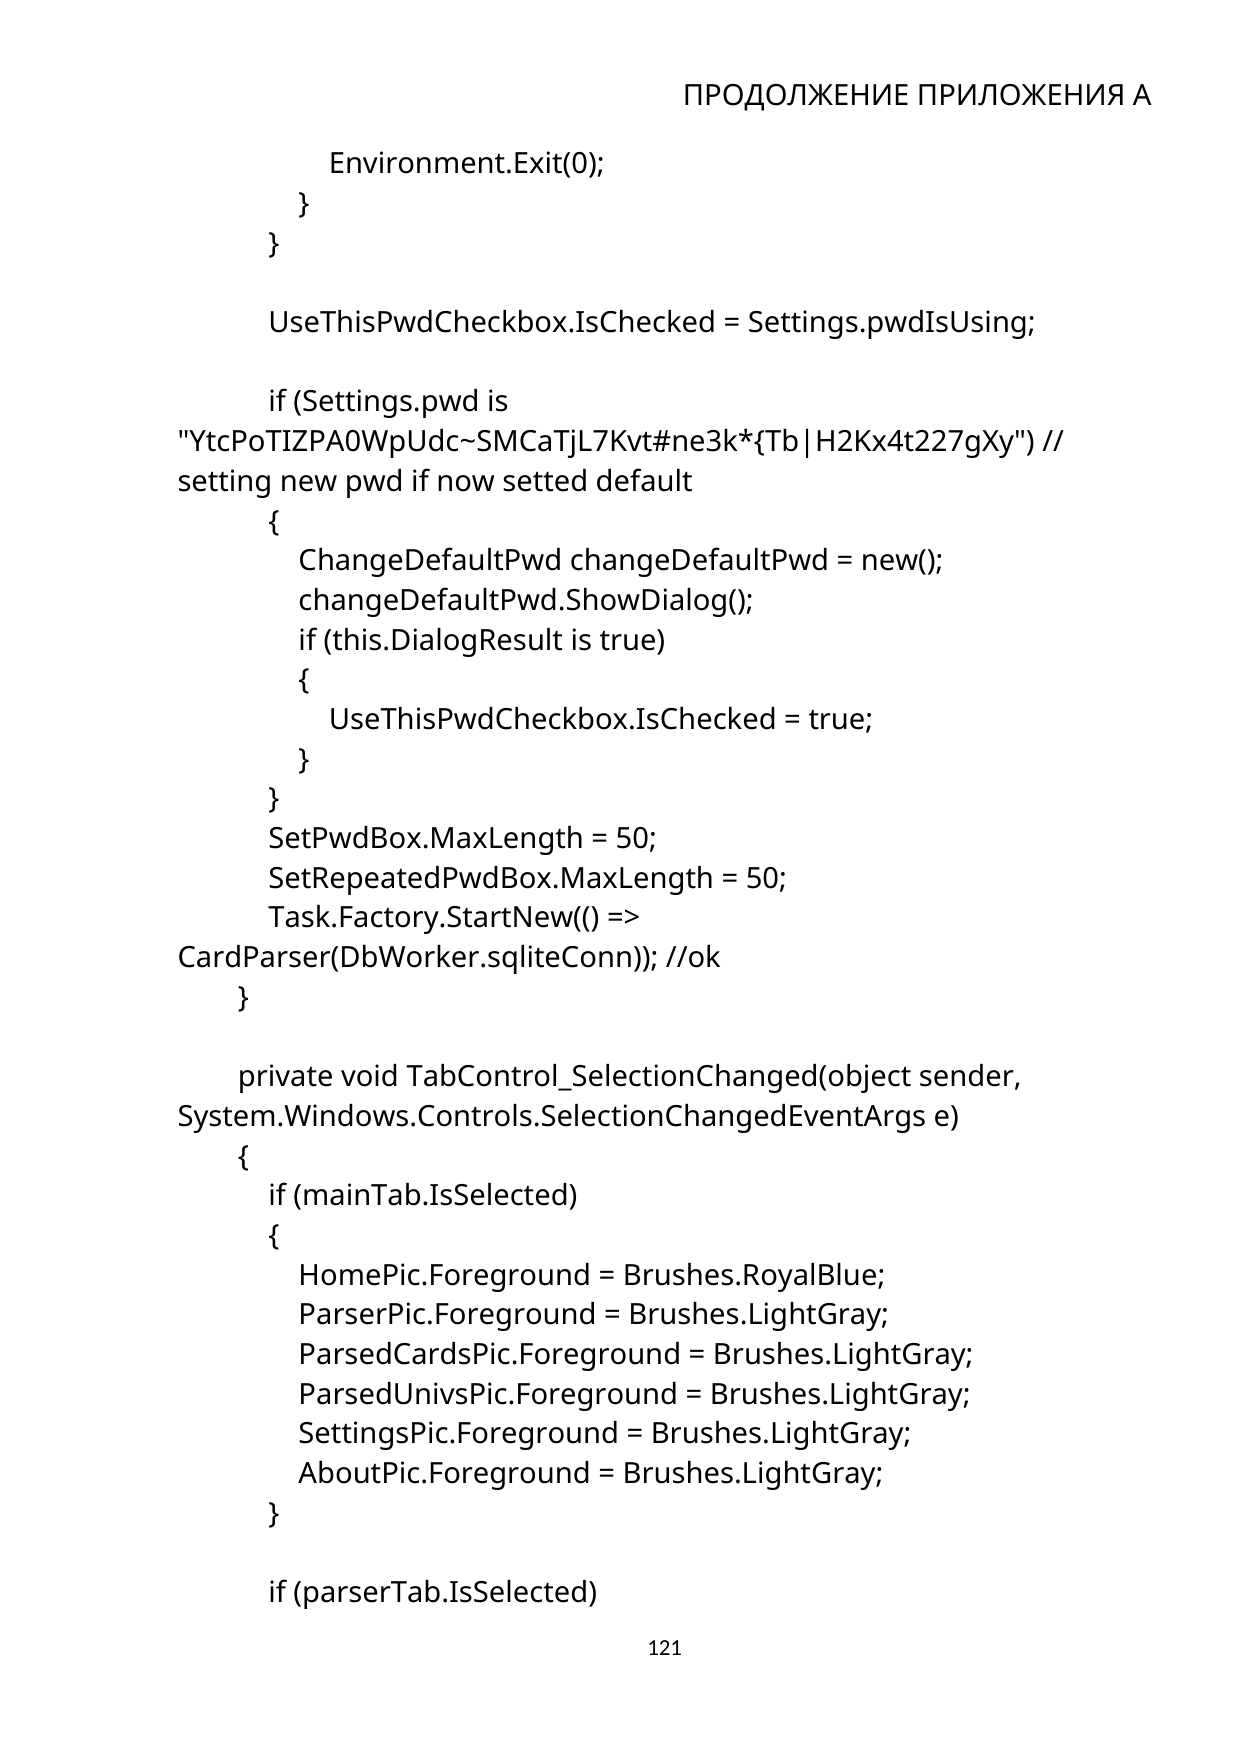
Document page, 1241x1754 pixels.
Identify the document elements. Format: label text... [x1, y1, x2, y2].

text ChangeDefaultPwd changeDefaultPwd = new(); [177, 539, 1152, 579]
text ParsedCardsPic.Foreground = Brushes.LightGray; [177, 1333, 1152, 1373]
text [177, 1373, 1152, 1413]
text SetRepeatedPwdBox.MaxLength = 50; [177, 857, 1152, 897]
text UseThisPwdCheckbox.IsChecked = Settings.pwdIsUsing; [177, 301, 1152, 341]
text SettingsPic.Foreground = Brushes.LightGray; [177, 1413, 1152, 1452]
text } [177, 1492, 1152, 1532]
text { [177, 1135, 1152, 1174]
text if (Settings.pwd is "YtcPoTIZPA0WpUdc~SMCaTjL7Kvt#ne3k*{Tb|H2Kx4t227gXy") // setting new pwd if now setted default [177, 381, 1152, 500]
text } [177, 738, 1152, 778]
text AboutPic.Foreground = Brushes.LightGray; [177, 1452, 1152, 1492]
text if (mainTab.IsSelected) [177, 1174, 1152, 1214]
text Task.Factory.StartNew(() => CardParser(DbWorker.sqliteConn)); //ok [177, 897, 1152, 976]
text UseThisPwdCheckbox.IsChecked = true; [177, 698, 1152, 738]
text private void TabControl_SelectionChanged(object sender, System.Windows.Controls.SelectionChangedEventArgs e) [177, 1055, 1152, 1135]
text } [177, 182, 1152, 222]
text if (this.DialogResult is true) [177, 619, 1152, 658]
text { [177, 658, 1152, 698]
text } [177, 778, 1152, 817]
text SetPwdBox.MaxLength = 50; [177, 817, 1152, 857]
text { [177, 500, 1152, 539]
text ParserPic.Foreground = Brushes.LightGray; [177, 1293, 1152, 1333]
text Environment.Exit(0); [177, 143, 1152, 182]
text } [177, 976, 1152, 1016]
text } [177, 222, 1152, 262]
text changeDefaultPwd.ShowDialog(); [177, 579, 1152, 619]
text { [177, 1214, 1152, 1254]
text if (parserTab.IsSelected) [177, 1571, 1152, 1611]
text HomePic.Foreground = Brushes.RoyalBlue; [177, 1254, 1152, 1293]
